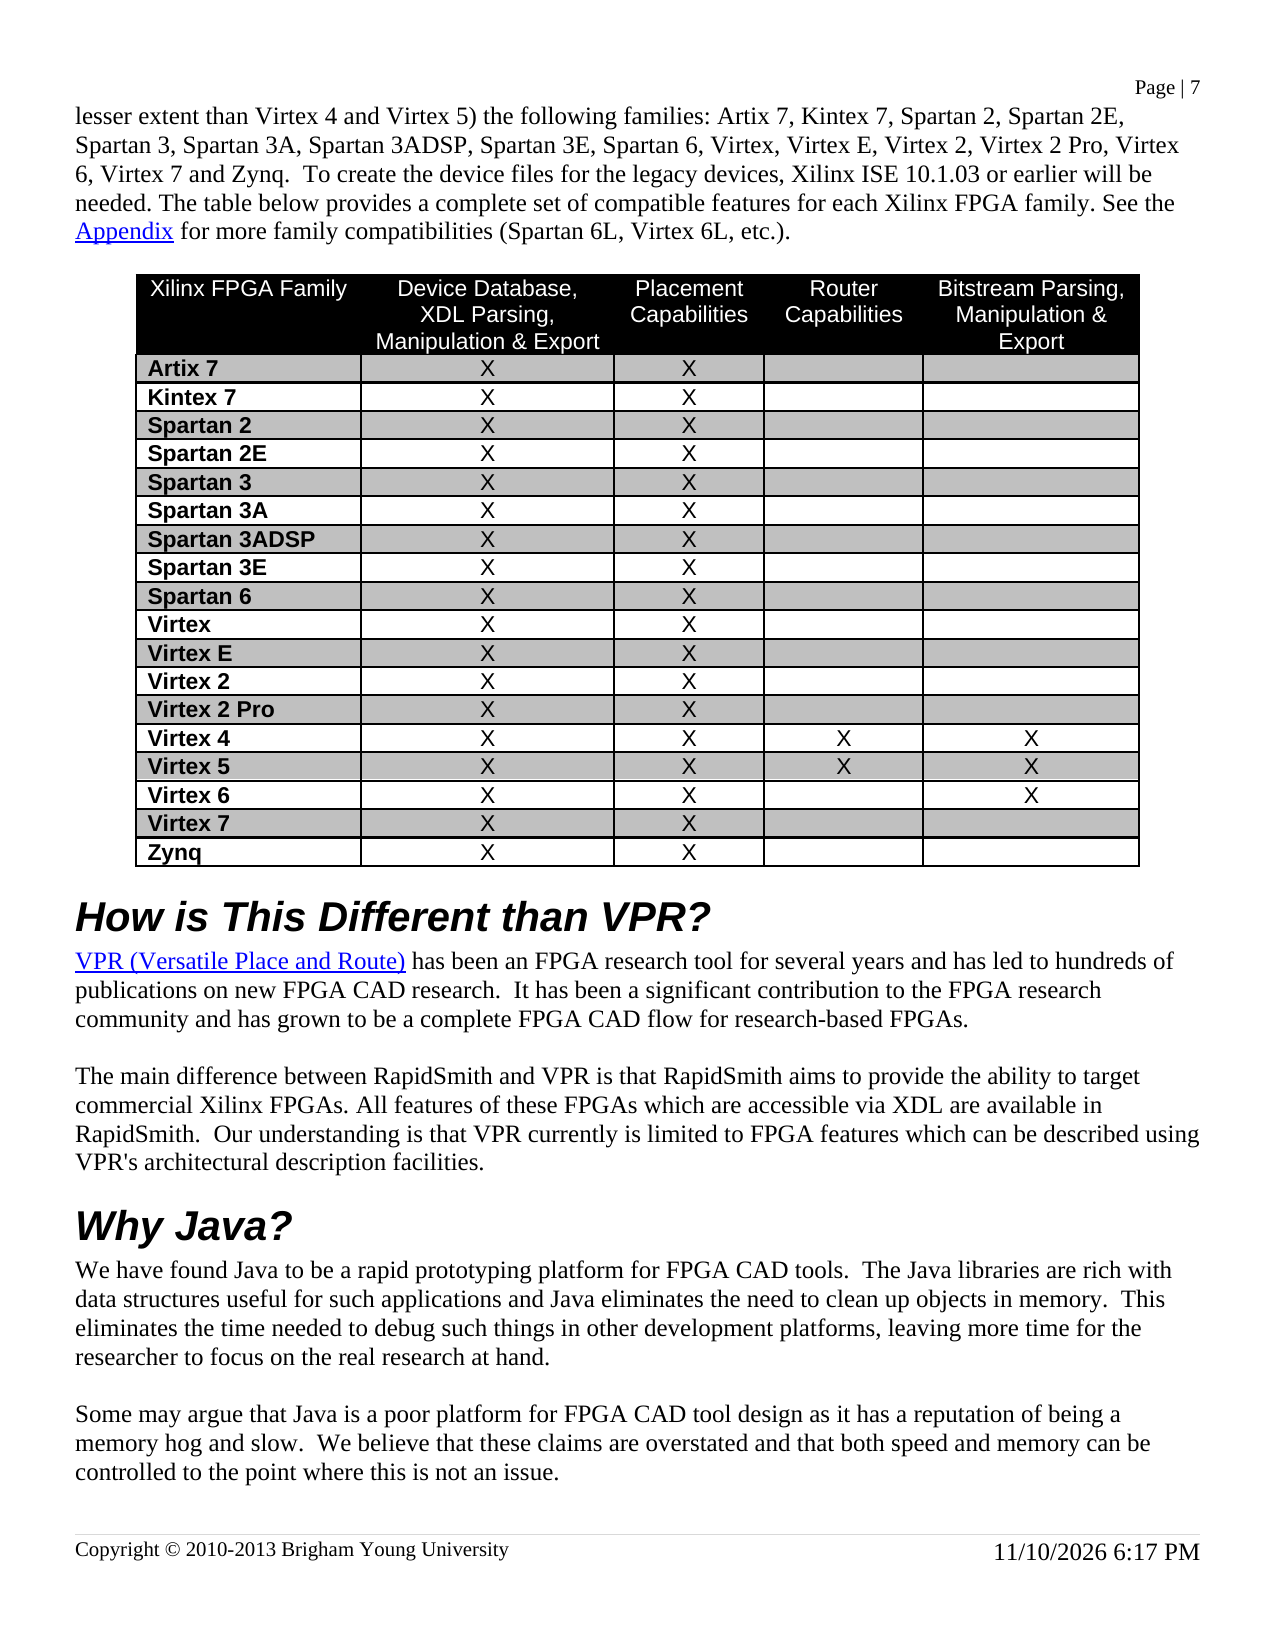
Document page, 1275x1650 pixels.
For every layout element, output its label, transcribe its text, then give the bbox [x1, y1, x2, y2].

table_cell X [362, 668, 613, 694]
table_cell X [362, 384, 613, 410]
table_cell X [615, 668, 763, 694]
table_cell X [615, 640, 763, 666]
table_cell [924, 611, 1138, 637]
table_cell X [615, 583, 763, 609]
table_header Placement Capabilities [614, 275, 764, 354]
table_header Xilinx FPGA Family [137, 275, 361, 354]
table_cell X [362, 753, 613, 779]
table_cell Virtex 4 [137, 725, 360, 751]
table_cell X [362, 611, 613, 637]
table_cell Virtex E [137, 640, 360, 666]
table_cell Spartan 3E [137, 554, 360, 581]
table_cell [765, 696, 922, 723]
table_cell X [924, 782, 1138, 808]
table_cell Virtex [137, 611, 360, 637]
table_cell X [615, 412, 763, 438]
text VPR (Versatile Place and Route) has been an FPGA research tool for several years and has led to hundreds of publications on new FPGA CAD research. It has been a significant contribution to the FPGA research community and has grown to be a complete FPGA CAD flow for research-based FPGAs. [75, 946, 1200, 1032]
table_cell Virtex 5 [137, 753, 360, 779]
table_cell Spartan 3 [137, 469, 360, 495]
text Some may argue that Java is a poor platform for FPGA CAD tool design as it has a reputation of being a memory hog and slow. We believe that these claims are overstated and that both speed and memory can be controlled to the point where this is not an issue. [75, 1399, 1200, 1485]
table_cell [765, 782, 922, 808]
table_cell [924, 839, 1138, 865]
table_cell [765, 469, 922, 495]
table_cell X [924, 725, 1138, 751]
table_cell X [362, 640, 613, 666]
table_cell [765, 554, 922, 581]
table_cell [765, 668, 922, 694]
table_cell Virtex 2 [137, 668, 360, 694]
table_cell X [615, 753, 763, 779]
table_cell [765, 497, 922, 524]
table_cell [924, 497, 1138, 524]
table_header Device Database, XDL Parsing, Manipulation & Export [362, 275, 613, 354]
table_cell X [615, 469, 763, 495]
table_cell [924, 554, 1138, 581]
table_cell [765, 583, 922, 609]
table_cell X [362, 583, 613, 609]
table_cell X [765, 725, 922, 751]
table_cell X [615, 384, 763, 410]
table_cell X [615, 810, 763, 836]
table_cell X [362, 526, 613, 552]
table_cell Spartan 3A [137, 497, 360, 524]
table_cell [924, 412, 1138, 438]
subtitle How is This Different than VPR? [75, 892, 1200, 940]
table_cell X [362, 440, 613, 467]
table_cell Artix 7 [137, 355, 360, 381]
table_cell X [362, 696, 613, 723]
table_cell X [362, 497, 613, 524]
table_cell X [362, 810, 613, 836]
table_cell X [615, 611, 763, 637]
table_cell Virtex 2 Pro [137, 696, 360, 723]
table_cell [765, 412, 922, 438]
table_cell X [765, 753, 922, 779]
table_cell [924, 810, 1138, 836]
table_cell Kintex 7 [137, 384, 360, 410]
table_cell X [615, 725, 763, 751]
table_cell X [615, 440, 763, 467]
table_header Router Capabilities [765, 275, 923, 354]
table_cell [765, 384, 922, 410]
table_cell [765, 839, 922, 865]
table_cell X [615, 526, 763, 552]
table_header Bitstream Parsing, Manipulation & Export [924, 275, 1139, 354]
table_cell [924, 440, 1138, 467]
table_cell [765, 526, 922, 552]
table_cell [765, 810, 922, 836]
table_cell [765, 611, 922, 637]
table_cell [924, 384, 1138, 410]
table_cell X [362, 554, 613, 581]
table_cell [924, 583, 1138, 609]
table_cell Spartan 6 [137, 583, 360, 609]
table_cell X [924, 753, 1138, 779]
table_cell Virtex 7 [137, 810, 360, 836]
table_cell X [615, 355, 763, 381]
table_cell X [615, 782, 763, 808]
table_cell [924, 526, 1138, 552]
table_cell X [615, 497, 763, 524]
table_cell Virtex 6 [137, 782, 360, 808]
table_cell Spartan 2 [137, 412, 360, 438]
table_cell X [615, 839, 763, 865]
table_cell [924, 668, 1138, 694]
table_cell [765, 440, 922, 467]
table_cell [765, 355, 922, 381]
table_cell [765, 640, 922, 666]
table_cell [924, 640, 1138, 666]
table_cell X [615, 696, 763, 723]
table_cell X [362, 839, 613, 865]
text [75, 101, 1200, 245]
text We have found Java to be a rapid prototyping platform for FPGA CAD tools. The Java libraries are rich with data structures useful for such applications and Java eliminates the need to clean up objects in memory. This eliminates the time needed to debug such things in other development platforms, leaving more time for the researcher to focus on the real research at hand. [75, 1255, 1200, 1370]
table_cell Spartan 2E [137, 440, 360, 467]
table_cell [924, 696, 1138, 723]
table_cell X [362, 469, 613, 495]
table_cell Spartan 3ADSP [137, 526, 360, 552]
table_cell X [615, 554, 763, 581]
subtitle Why Java? [75, 1201, 1200, 1249]
table_cell X [362, 355, 613, 381]
table_cell [924, 469, 1138, 495]
text The main difference between RapidSmith and VPR is that RapidSmith aims to provide the ability to target commercial Xilinx FPGAs. All features of these FPGAs which are accessible via XDL are available in RapidSmith. Our understanding is that VPR currently is limited to FPGA features which can be described using VPR's architectural description facilities. [75, 1061, 1200, 1176]
table_cell X [362, 782, 613, 808]
table_cell [924, 355, 1138, 381]
table_cell X [362, 725, 613, 751]
table_cell X [362, 412, 613, 438]
table_cell Zynq [137, 839, 360, 865]
